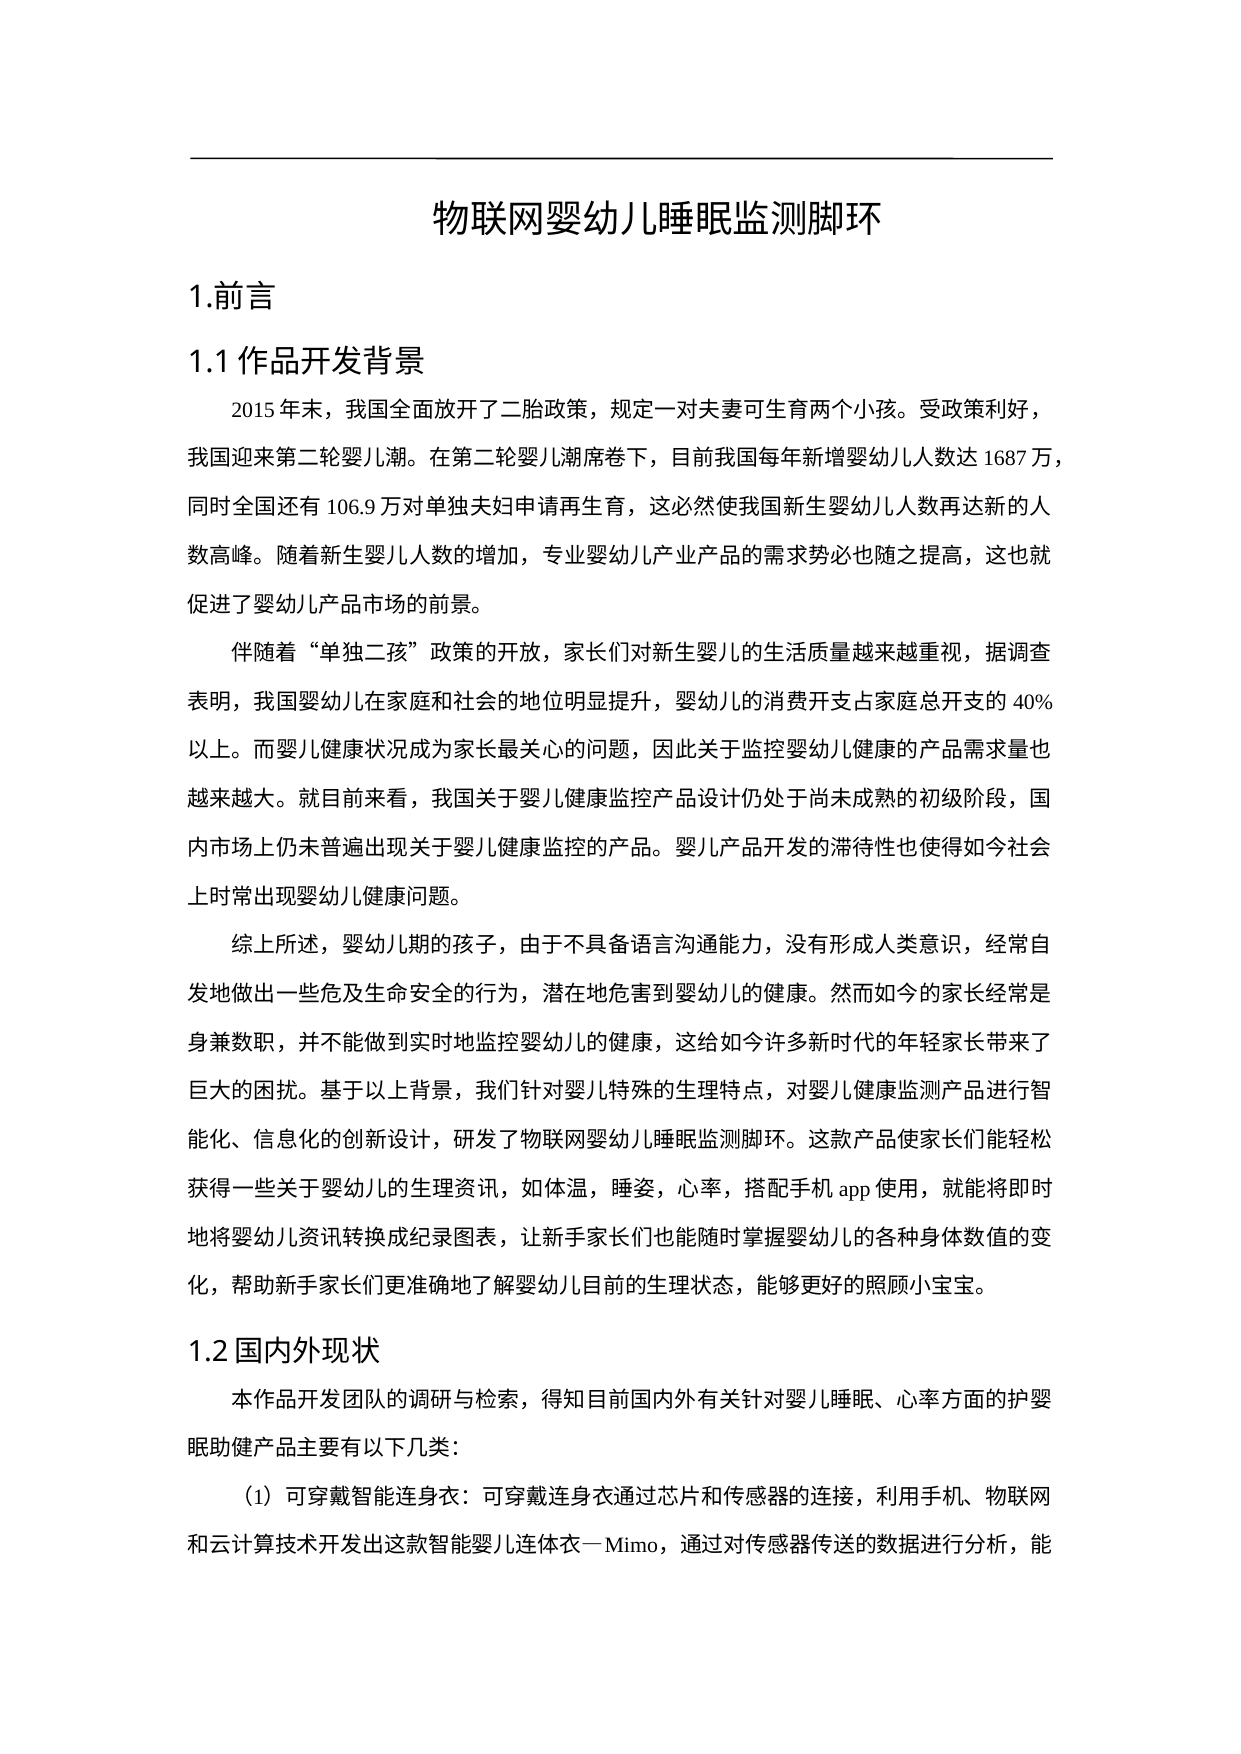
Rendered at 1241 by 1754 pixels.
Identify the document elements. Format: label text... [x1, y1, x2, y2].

text 2015年末，我国全面放开了二胎政策，规定一对夫妻可生育两个小孩。受政策利好，我国迎来第二轮婴儿潮。在第二轮婴儿潮席卷下，目前我国每年新增婴幼儿人数达1687万，同时全国还有106.9万对单独夫妇申请再生育，这必然使我国新生婴幼儿人数再达新的人数高峰。随着新生婴儿人数的增加，专业婴幼儿产业产品的需求势必也随之提高，这也就促进了婴幼儿产品市场的前景。 [187, 391, 1053, 619]
subtitle 1.2国内外现状 [187, 1316, 1053, 1381]
subtitle 1.1作品开发背景 [187, 326, 1053, 391]
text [187, 1478, 1053, 1559]
subtitle 1.前言 [187, 261, 1053, 326]
text 物联网婴幼儿睡眠监测脚环 [209, 184, 1031, 249]
text 本作品开发团队的调研与检索，得知目前国内外有关针对婴儿睡眠、心率方面的护婴眠助健产品主要有以下几类： [187, 1381, 1053, 1462]
text 综上所述，婴幼儿期的孩子，由于不具备语言沟通能力，没有形成人类意识，经常自发地做出一些危及生命安全的行为，潜在地危害到婴幼儿的健康。然而如今的家长经常是身兼数职，并不能做到实时地监控婴幼儿的健康，这给如今许多新时代的年轻家长带来了巨大的困扰。基于以上背景，我们针对婴儿特殊的生理特点，对婴儿健康监测产品进行智能化、信息化的创新设计，研发了物联网婴幼儿睡眠监测脚环。这款产品使家长们能轻松获得一些关于婴幼儿的生理资讯，如体温，睡姿，心率，搭配手机app使用，就能将即时地将婴幼儿资讯转换成纪录图表，让新手家长们也能随时掌握婴幼儿的各种身体数值的变化，帮助新手家长们更准确地了解婴幼儿目前的生理状态，能够更好的照顾小宝宝。 [187, 927, 1053, 1300]
text 伴随着“单独二孩”政策的开放，家长们对新生婴儿的生活质量越来越重视，据调查表明，我国婴幼儿在家庭和社会的地位明显提升，婴幼儿的消费开支占家庭总开支的40%以上。而婴儿健康状况成为家长最关心的问题，因此关于监控婴幼儿健康的产品需求量也越来越大。就目前来看，我国关于婴儿健康监控产品设计仍处于尚未成熟的初级阶段，国内市场上仍未普遍出现关于婴儿健康监控的产品。婴儿产品开发的滞待性也使得如今社会上时常出现婴幼儿健康问题。 [187, 634, 1053, 911]
